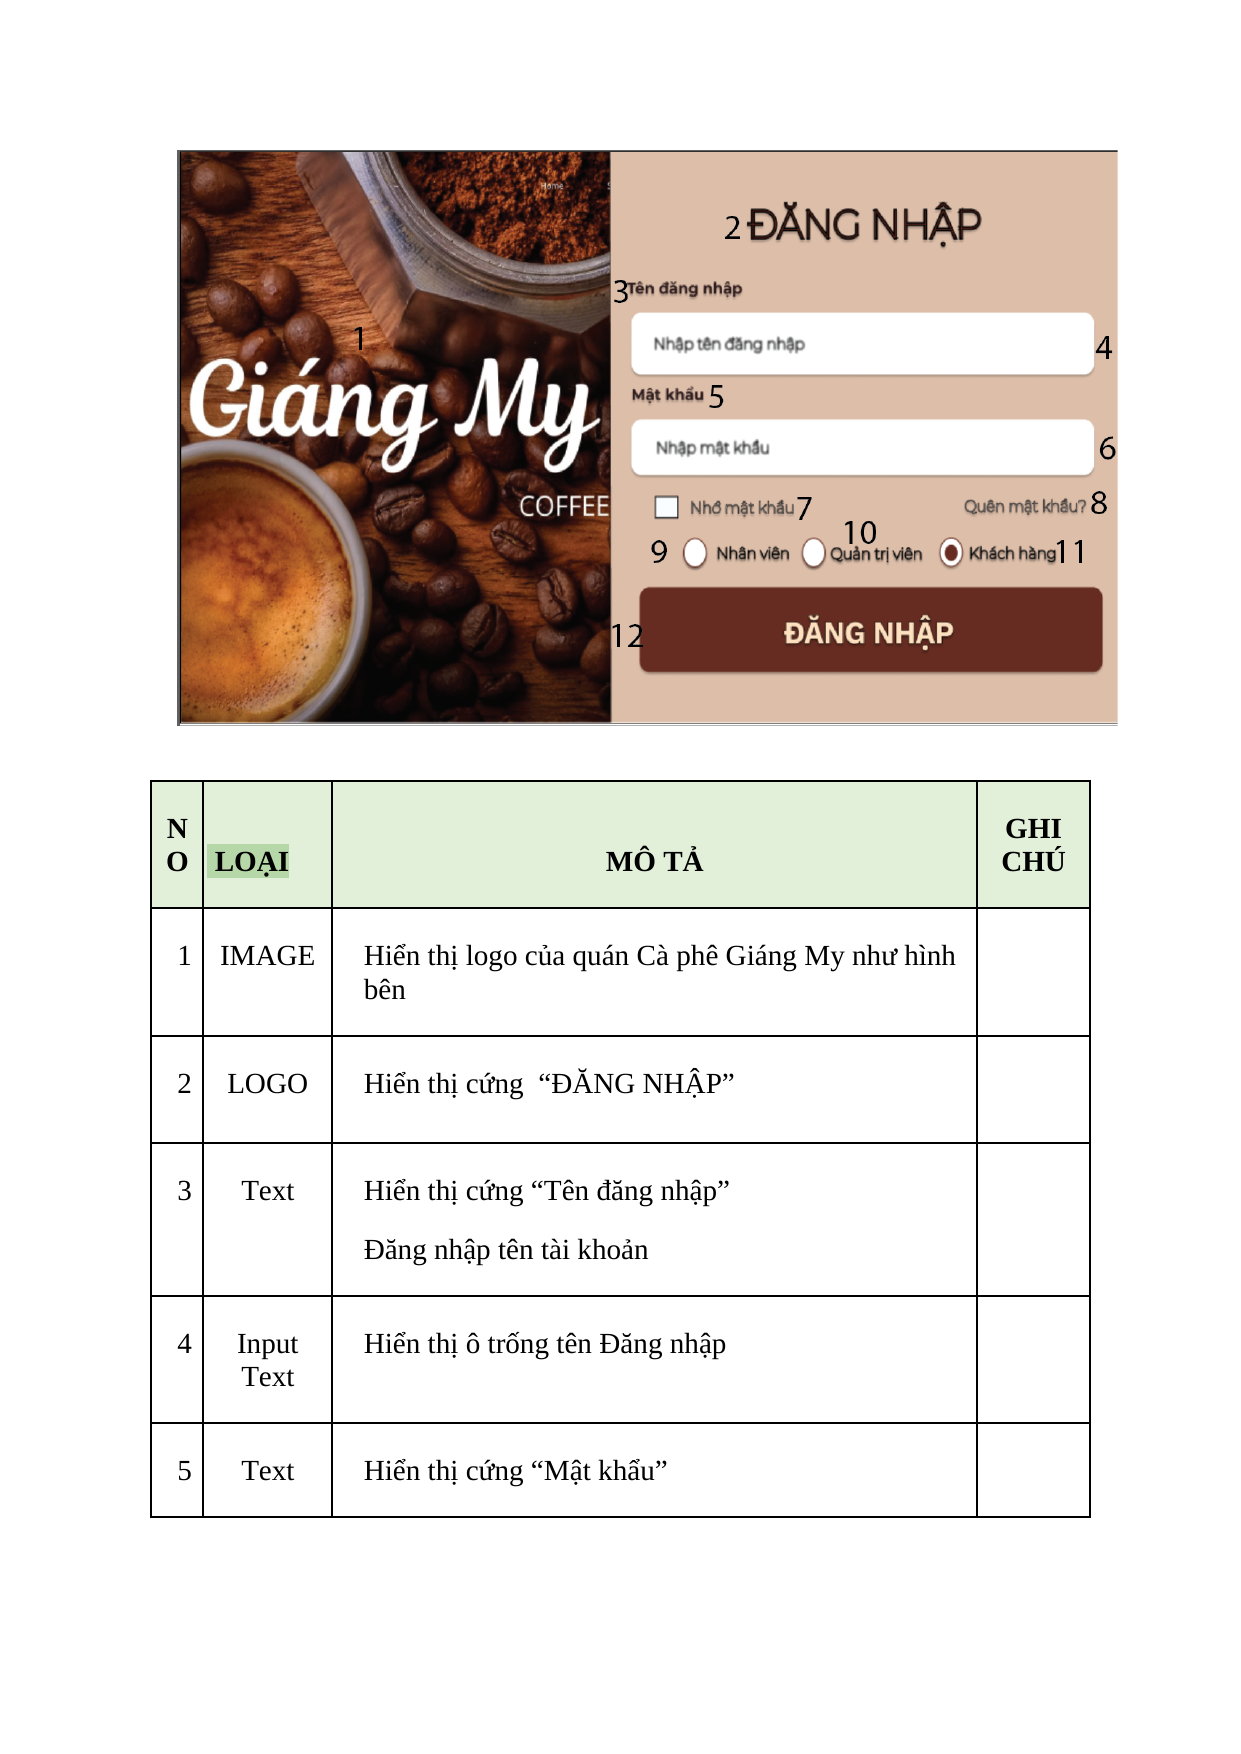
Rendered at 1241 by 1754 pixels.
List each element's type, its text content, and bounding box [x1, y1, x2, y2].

table_header MÔ TẢ [333, 782, 976, 907]
table_cell Hiển thị logo của quán Cà phê Giáng My như hình bên [333, 909, 976, 1034]
table_cell Input Text [204, 1297, 331, 1422]
table_cell 1 [152, 909, 202, 1034]
table_cell Text [204, 1424, 331, 1516]
table_cell Hiển thị cứng “Mật khẩu” [333, 1424, 976, 1516]
table_cell [978, 909, 1089, 1034]
table_cell Hiển thị cứng “ĐĂNG NHẬP” [333, 1037, 976, 1142]
table_cell 2 [152, 1037, 202, 1142]
table_cell [978, 1144, 1089, 1295]
table_cell Text [204, 1144, 331, 1295]
table_cell 5 [152, 1424, 202, 1516]
table_cell [978, 1037, 1089, 1142]
table_header GHI CHÚ [978, 782, 1089, 907]
table_cell [978, 1297, 1089, 1422]
table_cell 3 [152, 1144, 202, 1295]
table_cell [978, 1424, 1089, 1516]
table_cell Hiển thị cứng “Tên đăng nhập” Đăng nhập tên tài khoản [333, 1144, 976, 1295]
table_header LOẠI [204, 782, 331, 907]
table_header NO [152, 782, 202, 907]
table_cell IMAGE [204, 909, 331, 1034]
picture [177, 150, 1118, 726]
table_cell LOGO [204, 1037, 331, 1142]
table_cell Hiển thị ô trống tên Đăng nhập [333, 1297, 976, 1422]
table_cell 4 [152, 1297, 202, 1422]
